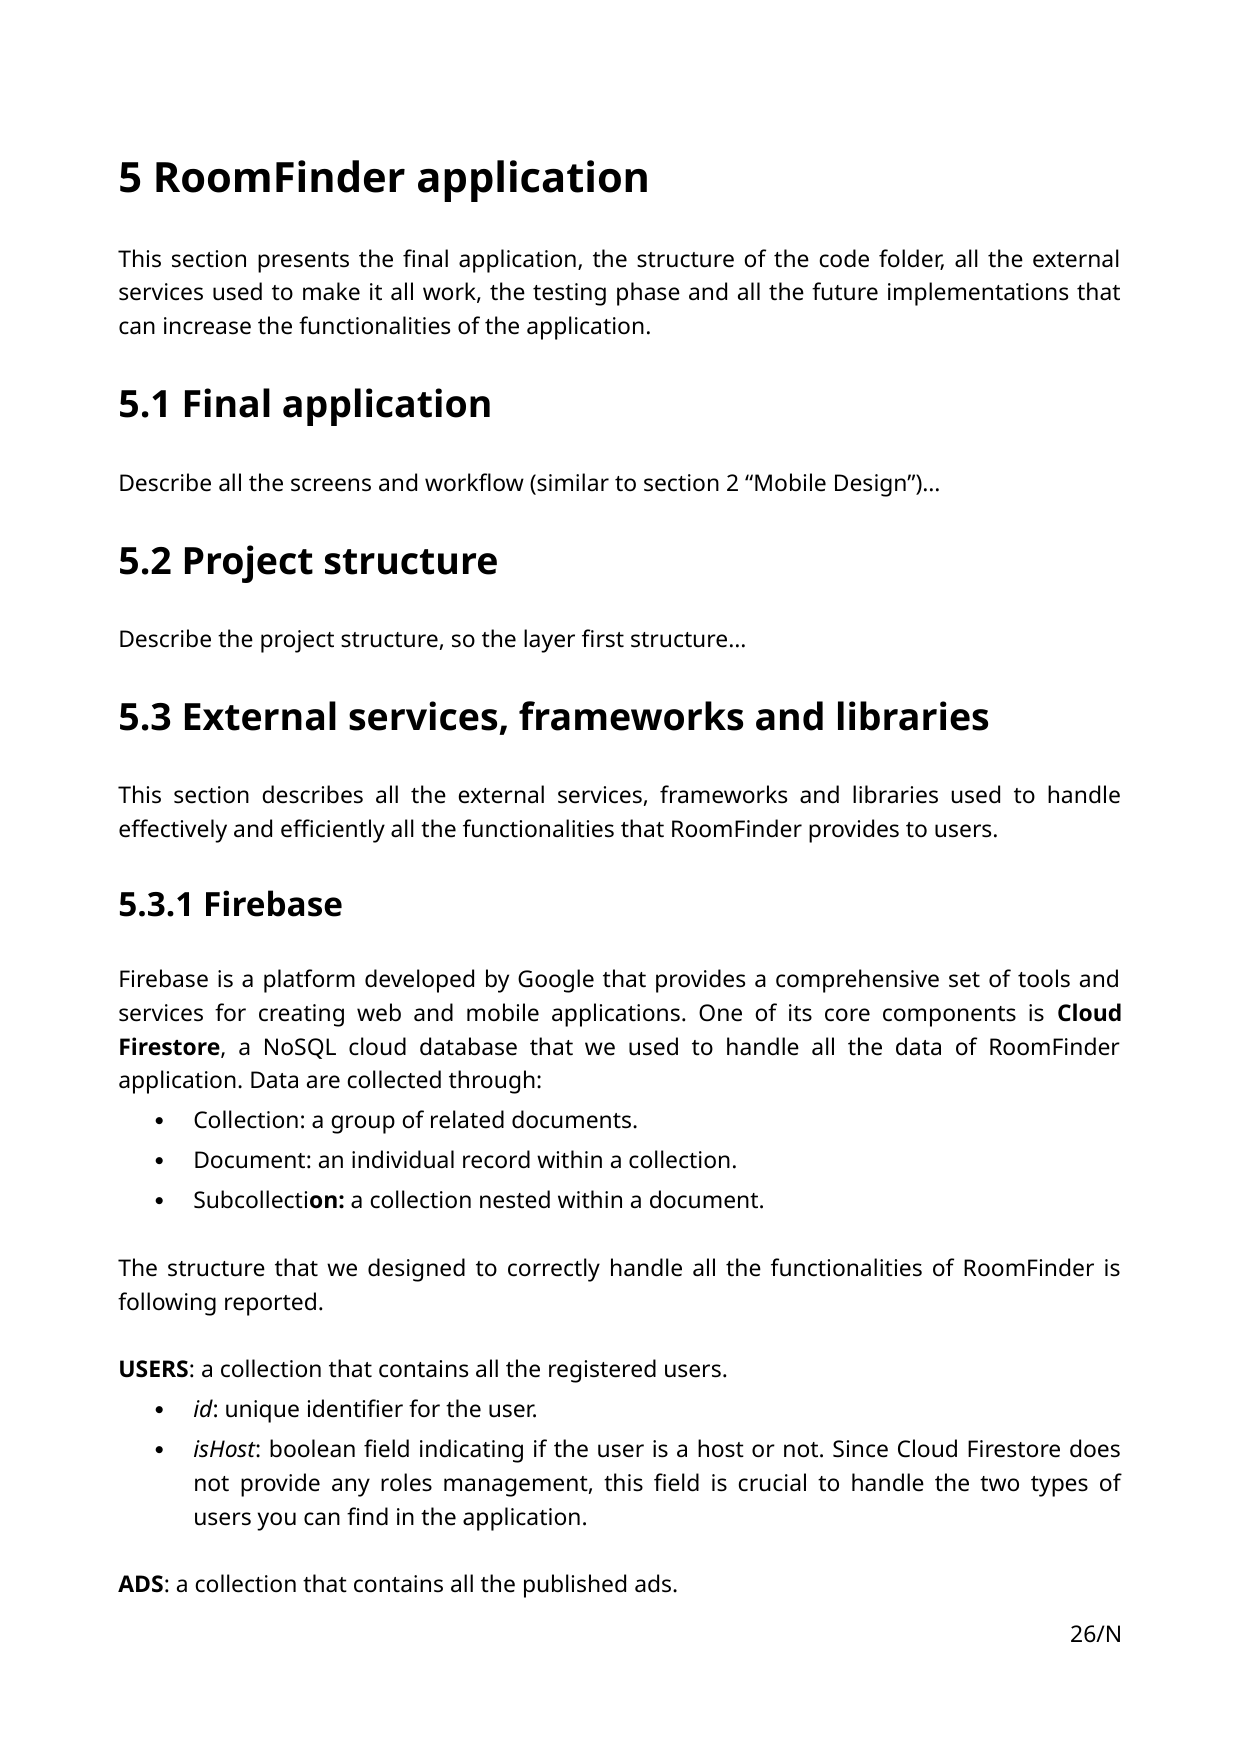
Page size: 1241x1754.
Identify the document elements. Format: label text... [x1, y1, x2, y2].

list Document: an individual record within a collection. [156, 1144, 1122, 1176]
text This section presents the final application, the structure of the code folder, all the external services used to make it all work, the testing phase and all the future implementations that can increase the functionalities of the application. [118, 243, 1122, 341]
subtitle 5.3 External services, frameworks and libraries [118, 690, 1122, 741]
subtitle 5.2 Project structure [118, 534, 1122, 585]
subtitle 5.1 Final application [118, 378, 1122, 429]
text Firebase is a platform developed by Google that provides a comprehensive set of tools and services for creating web and mobile applications. One of its core components is Cloud Firestore, a NoSQL cloud database that we used to handle all the data of RoomFinder application. Data are collected through: [118, 963, 1122, 1096]
list Subcollection: a collection nested within a document. [156, 1184, 1122, 1216]
list Collection: a group of related documents. [156, 1104, 1122, 1136]
text Describe all the screens and workflow (similar to section 2 “Mobile Design”)… [118, 466, 1122, 498]
text The structure that we designed to correctly handle all the functionalities of RoomFinder is following reported. [118, 1252, 1122, 1317]
text Describe the project structure, so the layer first structure… [118, 623, 1122, 654]
subtitle 5.3.1 Firebase [118, 880, 1122, 926]
text USERS: a collection that contains all the registered users. [118, 1353, 1122, 1384]
list isHost: boolean field indicating if the user is a host or not. Since Cloud Firestore does not provide any roles management, this field is crucial to handle the two types of users you can find in the application. [156, 1433, 1122, 1532]
list id: unique identifier for the user. [156, 1393, 1122, 1424]
text ADS: a collection that contains all the published ads. [118, 1568, 1122, 1599]
subtitle 5 RoomFinder application [118, 148, 1122, 204]
text This section describes all the external services, frameworks and libraries used to handle effectively and efficiently all the functionalities that RoomFinder provides to users. [118, 779, 1122, 844]
